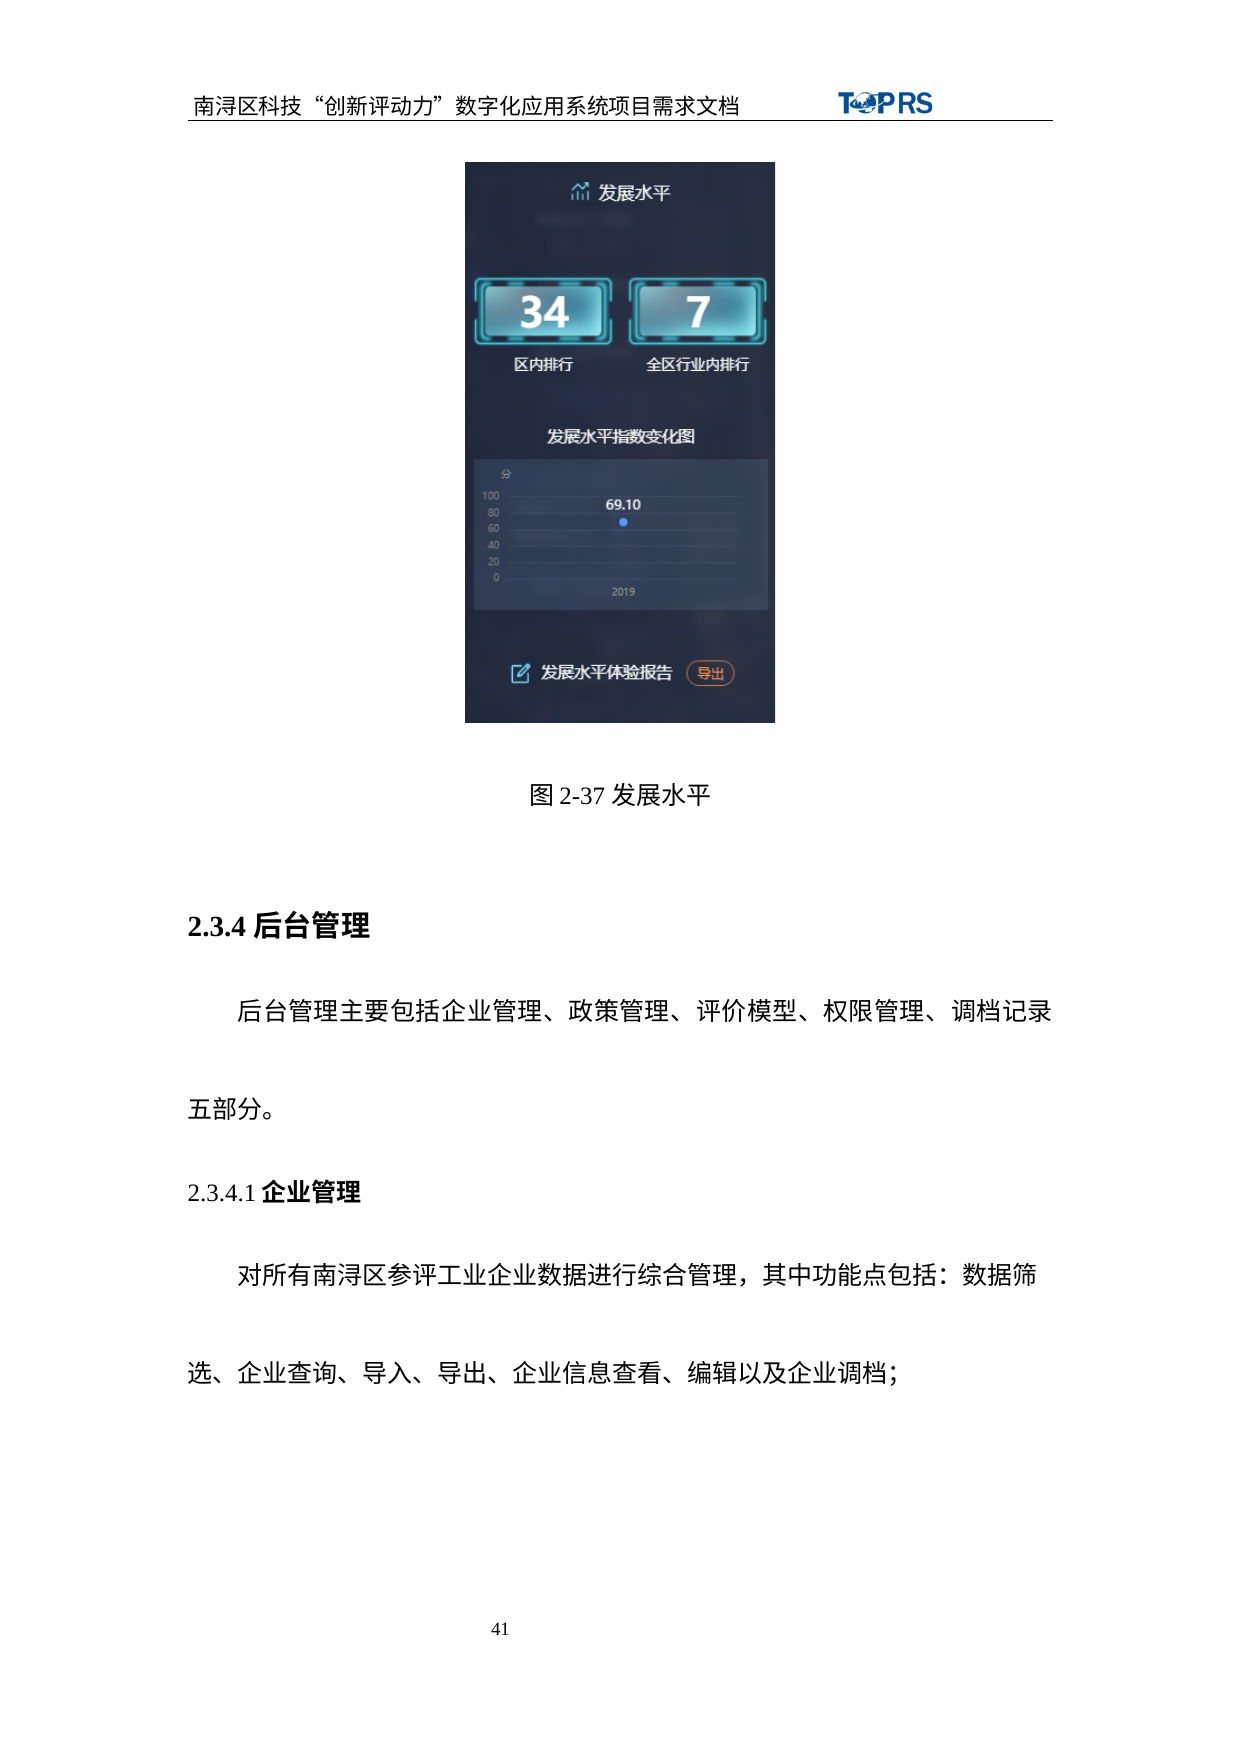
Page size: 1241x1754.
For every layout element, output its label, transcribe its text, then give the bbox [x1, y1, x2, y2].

text 图2-37 发展水平 [187, 761, 1053, 826]
picture [465, 162, 775, 723]
subtitle 后台管理 [187, 891, 1053, 956]
text 对所有南浔区参评工业企业数据进行综合管理，其中功能点包括：数据筛选、企业查询、导入、导出、企业信息查看、编辑以及企业调档； [187, 1241, 1053, 1404]
text 后台管理主要包括企业管理、政策管理、评价模型、权限管理、调档记录五部分。 [187, 977, 1053, 1140]
subtitle 企业管理 [187, 1158, 1053, 1223]
picture [837, 91, 933, 114]
